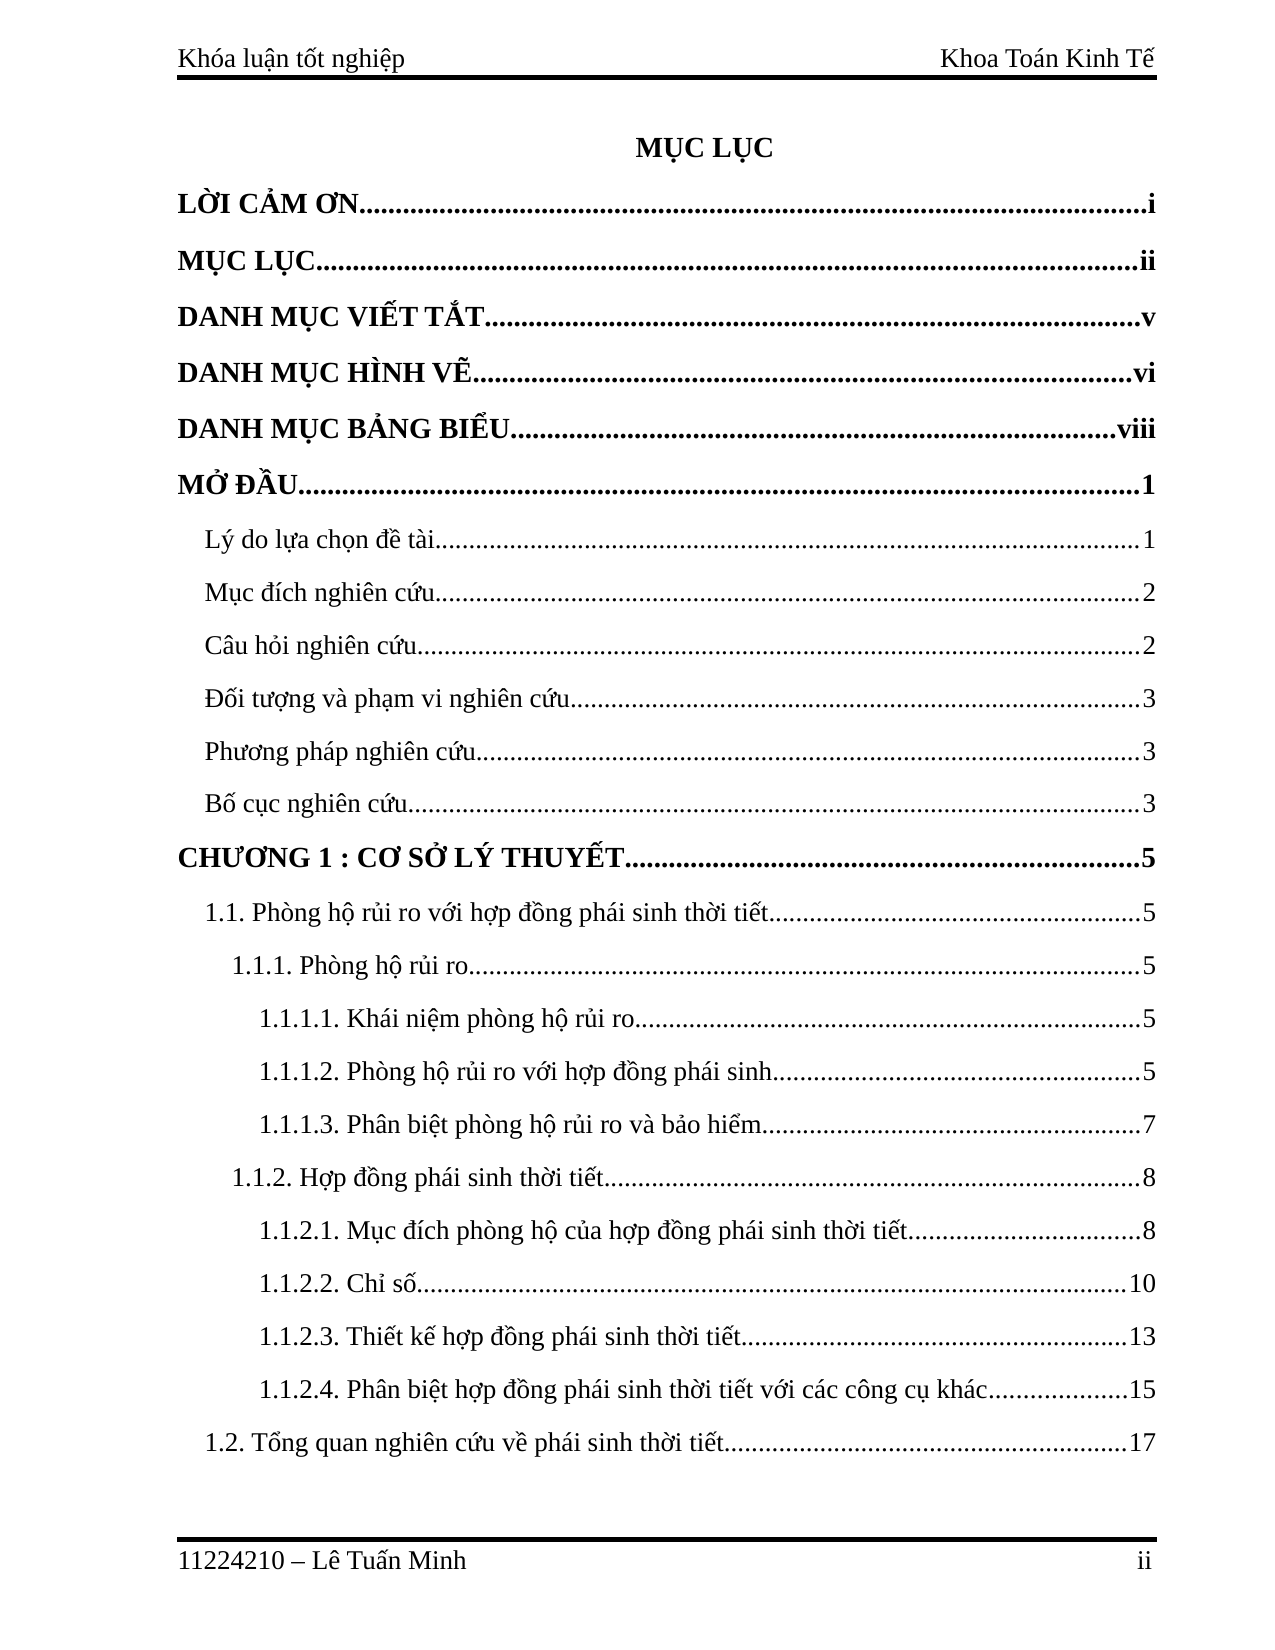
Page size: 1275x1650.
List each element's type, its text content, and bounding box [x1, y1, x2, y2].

text 1.1.2.1. Mục đích phòng hộ của hợp đồng phái sinh thời tiết 8 [258, 1214, 1157, 1245]
text 1.1.2. Hợp đồng phái sinh thời tiết 8 [231, 1161, 1157, 1192]
text MỤC LỤC ii [177, 243, 1157, 276]
text Mục đích nghiên cứu 2 [204, 576, 1157, 607]
text Chương 1 : CƠ SỞ LÝ THUYẾT 5 [177, 840, 1157, 874]
text 1.2. Tổng quan nghiên cứu về phái sinh thời tiết 17 [204, 1426, 1157, 1457]
text DANH MỤC HÌNH VẼ vi [177, 355, 1157, 388]
text 1.1.2.2. Chỉ số 10 [258, 1267, 1157, 1298]
text LỜI CẢM ƠN i [177, 187, 1157, 220]
text Phương pháp nghiên cứu 3 [204, 734, 1157, 766]
text Câu hỏi nghiên cứu 2 [204, 629, 1157, 660]
text 1.1.1. Phòng hộ rủi ro 5 [231, 949, 1157, 981]
text 1.1.1.2. Phòng hộ rủi ro với hợp đồng phái sinh 5 [258, 1055, 1157, 1086]
text DANH MỤC BẢNG BIỂU viii [177, 411, 1157, 444]
text 1.1.2.4. Phân biệt hợp đồng phái sinh thời tiết với các công cụ khác 15 [258, 1373, 1157, 1404]
text 1.1.1.3. Phân biệt phòng hộ rủi ro và bảo hiểm 7 [258, 1108, 1157, 1139]
text 1.1.1.1. Khái niệm phòng hộ rủi ro 5 [258, 1002, 1157, 1033]
text MỞ ĐẦU 1 [177, 467, 1157, 500]
text 1.1. Phòng hộ rủi ro với hợp đồng phái sinh thời tiết 5 [204, 896, 1157, 928]
text 1.1.2.3. Thiết kế hợp đồng phái sinh thời tiết 13 [258, 1320, 1157, 1351]
text Lý do lựa chọn đề tài 1 [204, 523, 1157, 554]
text Đối tượng và phạm vi nghiên cứu 3 [204, 682, 1157, 713]
text DANH MỤC VIẾT TẮT v [177, 299, 1157, 332]
text MỤC LỤC [177, 131, 1157, 164]
text Bố cục nghiên cứu 3 [204, 787, 1157, 819]
